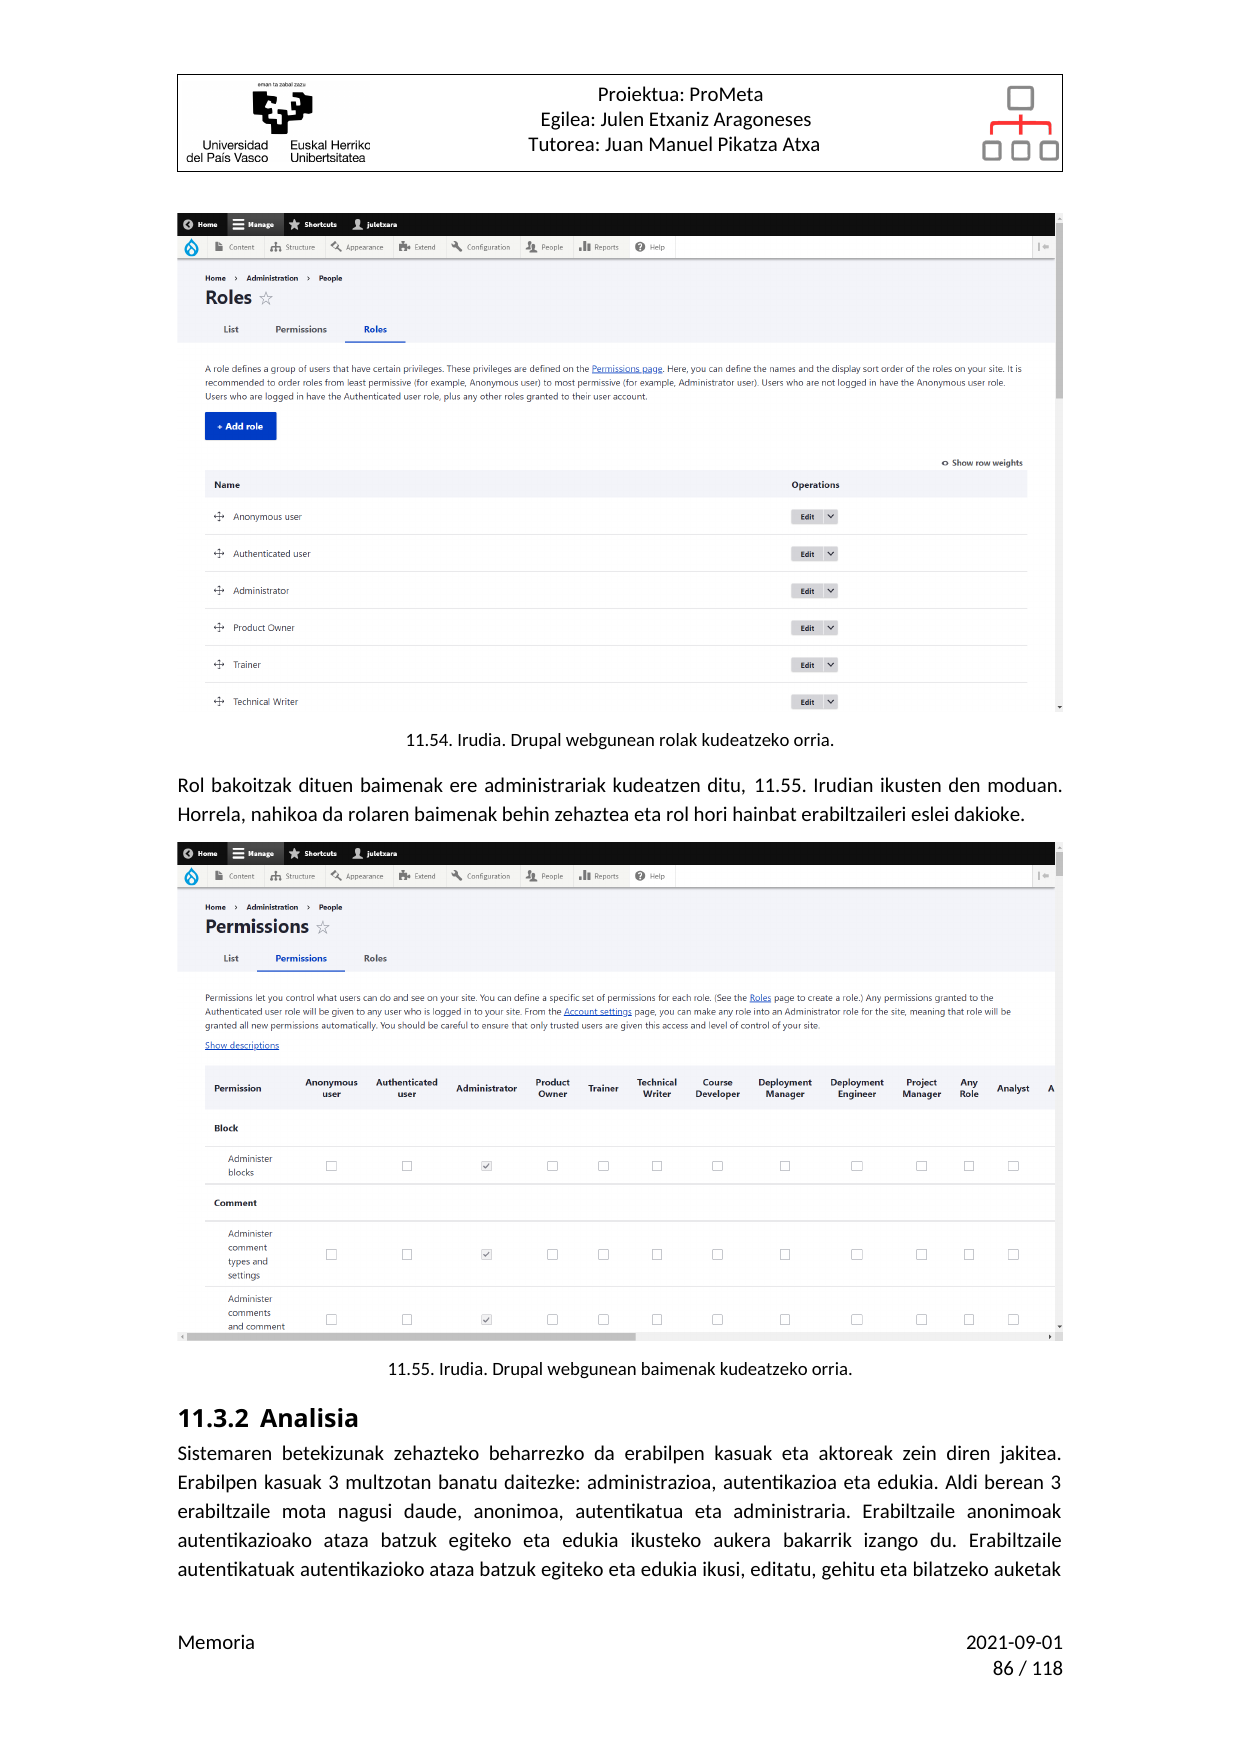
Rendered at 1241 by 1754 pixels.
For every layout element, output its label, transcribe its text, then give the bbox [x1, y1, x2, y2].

picture [182, 81, 370, 162]
picture [978, 80, 1060, 162]
picture [177, 213, 1063, 712]
subtitle Analisia [177, 1401, 1063, 1435]
picture [177, 842, 1063, 1341]
